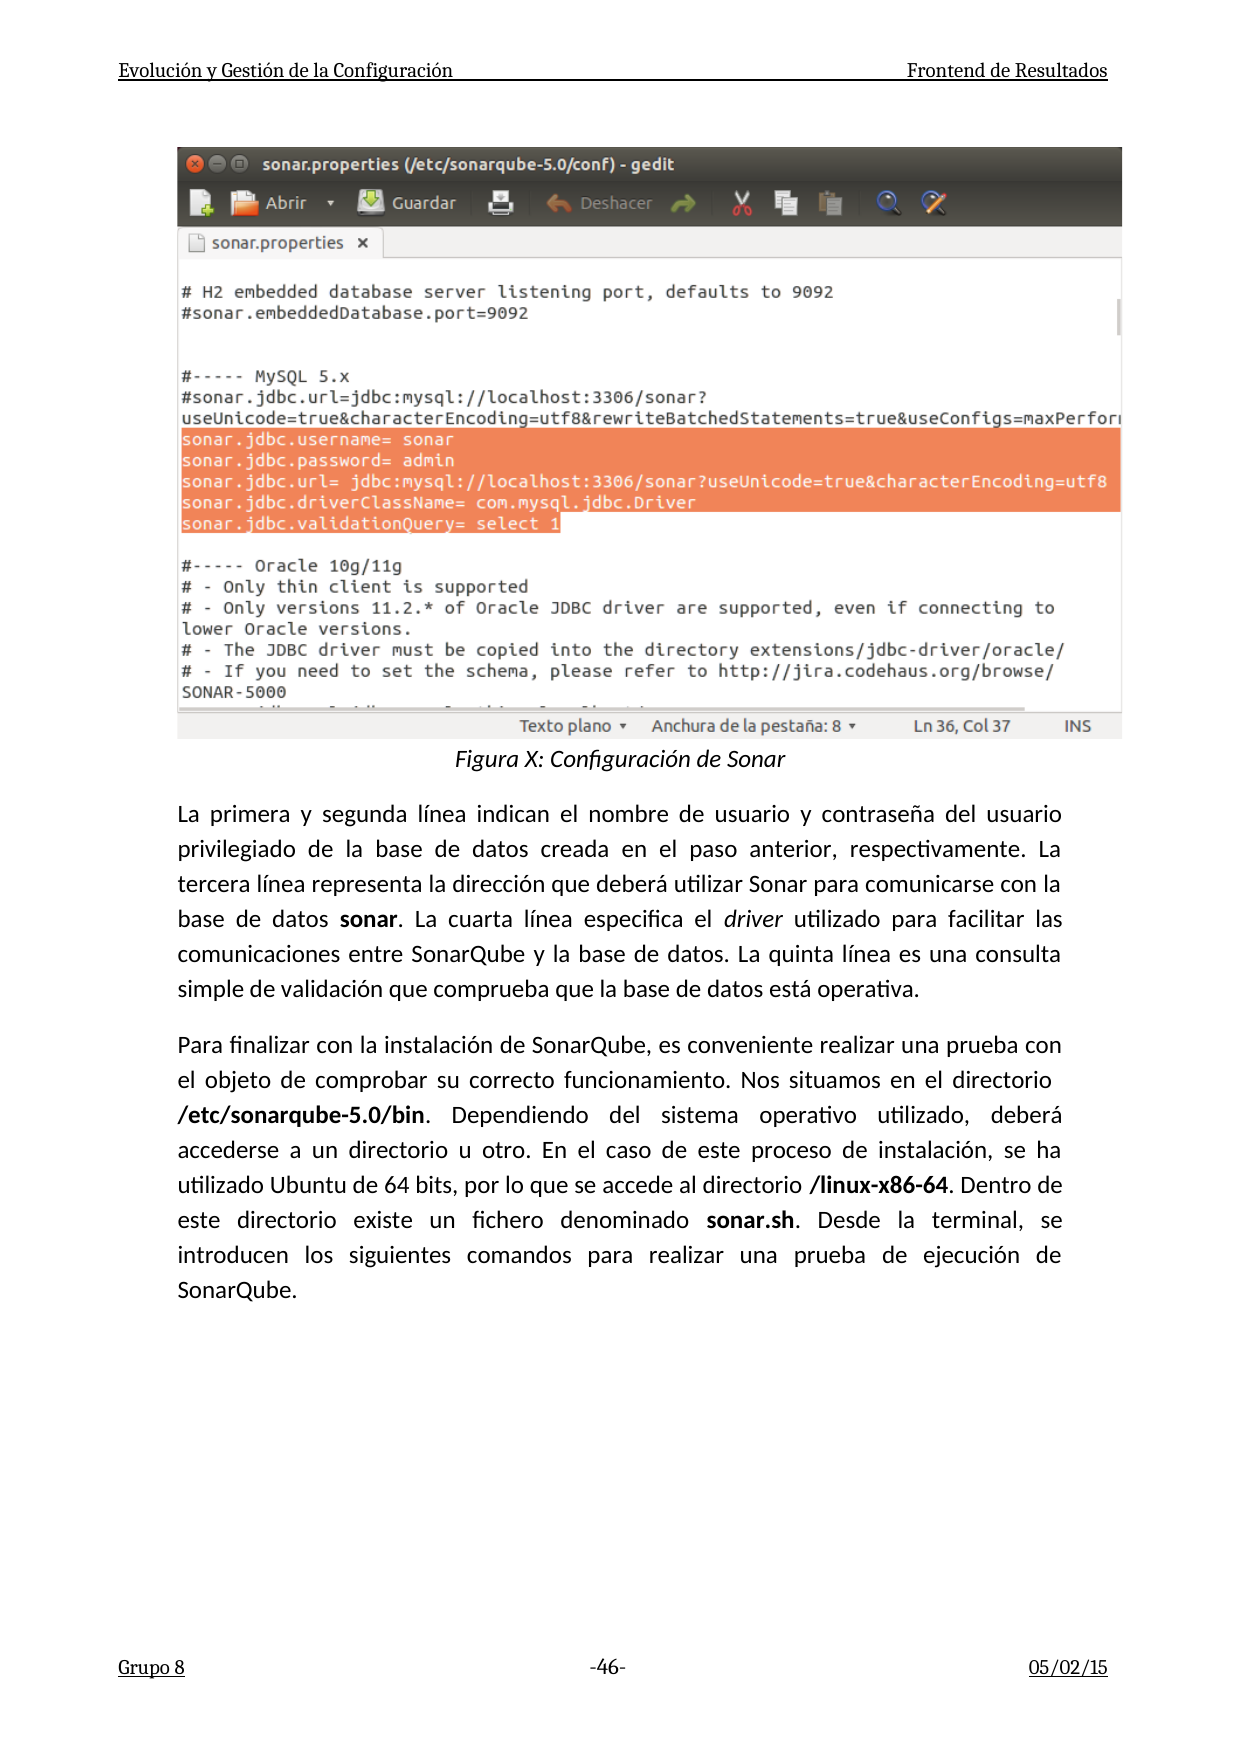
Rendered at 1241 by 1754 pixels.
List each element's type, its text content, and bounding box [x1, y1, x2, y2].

text La primera y segunda línea indican el nombre de usuario y contraseña del usuario privilegiado de la base de datos creada en el paso anterior, respectivamente. La tercera línea representa la dirección que deberá utilizar Sonar para comunicarse con la base de datos sonar. La cuarta línea especifica el driver utilizado para facilitar las comunicaciones entre SonarQube y la base de datos. La quinta línea es una consulta simple de validación que comprueba que la base de datos está operativa. [177, 799, 1063, 1004]
text Para finalizar con la instalación de SonarQube, es conveniente realizar una prueba con el objeto de comprobar su correcto funcionamiento. Nos situamos en el directorio /etc/sonarqube-5.0/bin. Dependiendo del sistema operativo utilizado, deberá accederse a un directorio u otro. En el caso de este proceso de instalación, se ha utilizado Ubuntu de 64 bits, por lo que se accede al directorio /linux-x86-64. Dentro de este directorio existe un fichero denominado sonar.sh. Desde la terminal, se introducen los siguientes comandos para realizar una prueba de ejecución de SonarQube. [177, 1029, 1063, 1305]
picture [177, 147, 1123, 739]
text Figura X: Configuración de Sonar [177, 743, 1063, 773]
